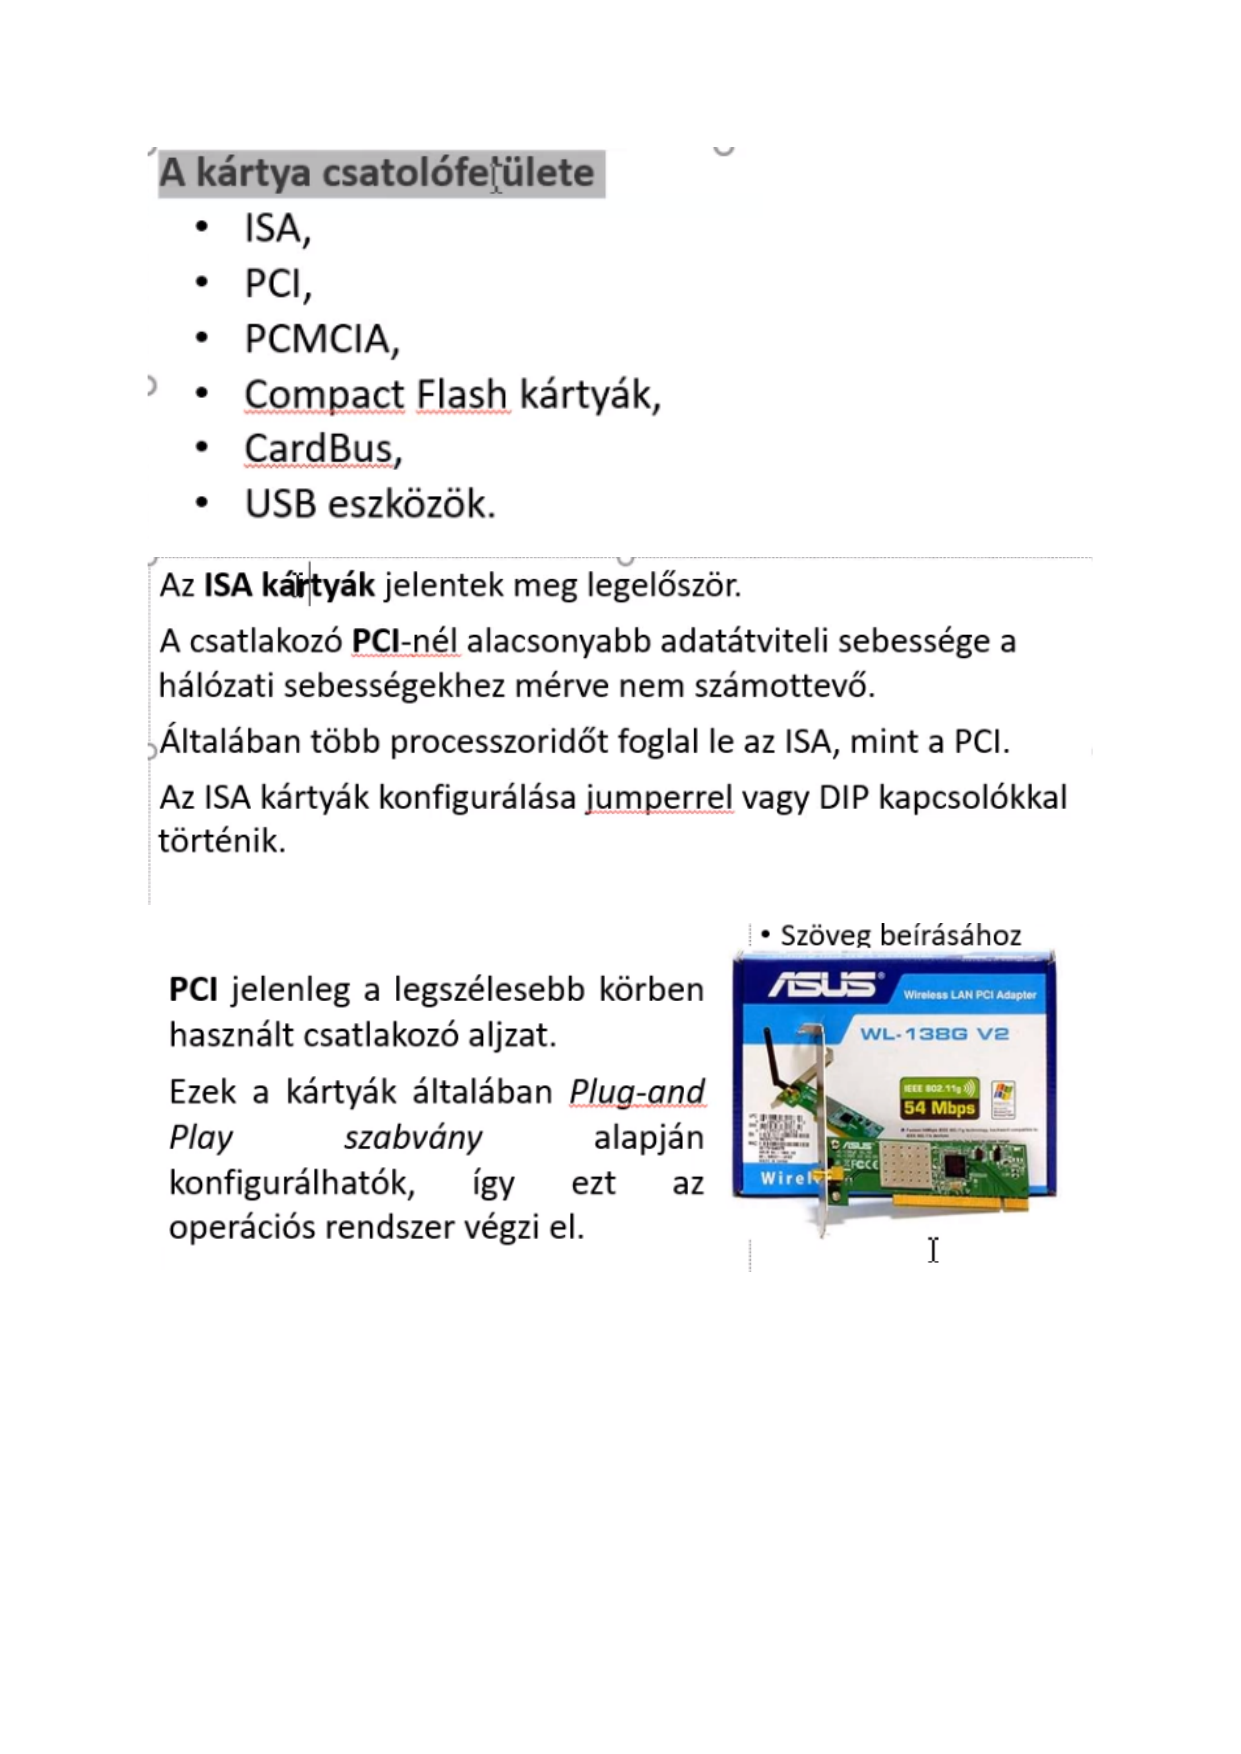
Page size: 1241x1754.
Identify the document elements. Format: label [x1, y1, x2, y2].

picture [147, 557, 1093, 905]
picture [147, 923, 1093, 1272]
picture [147, 147, 764, 539]
